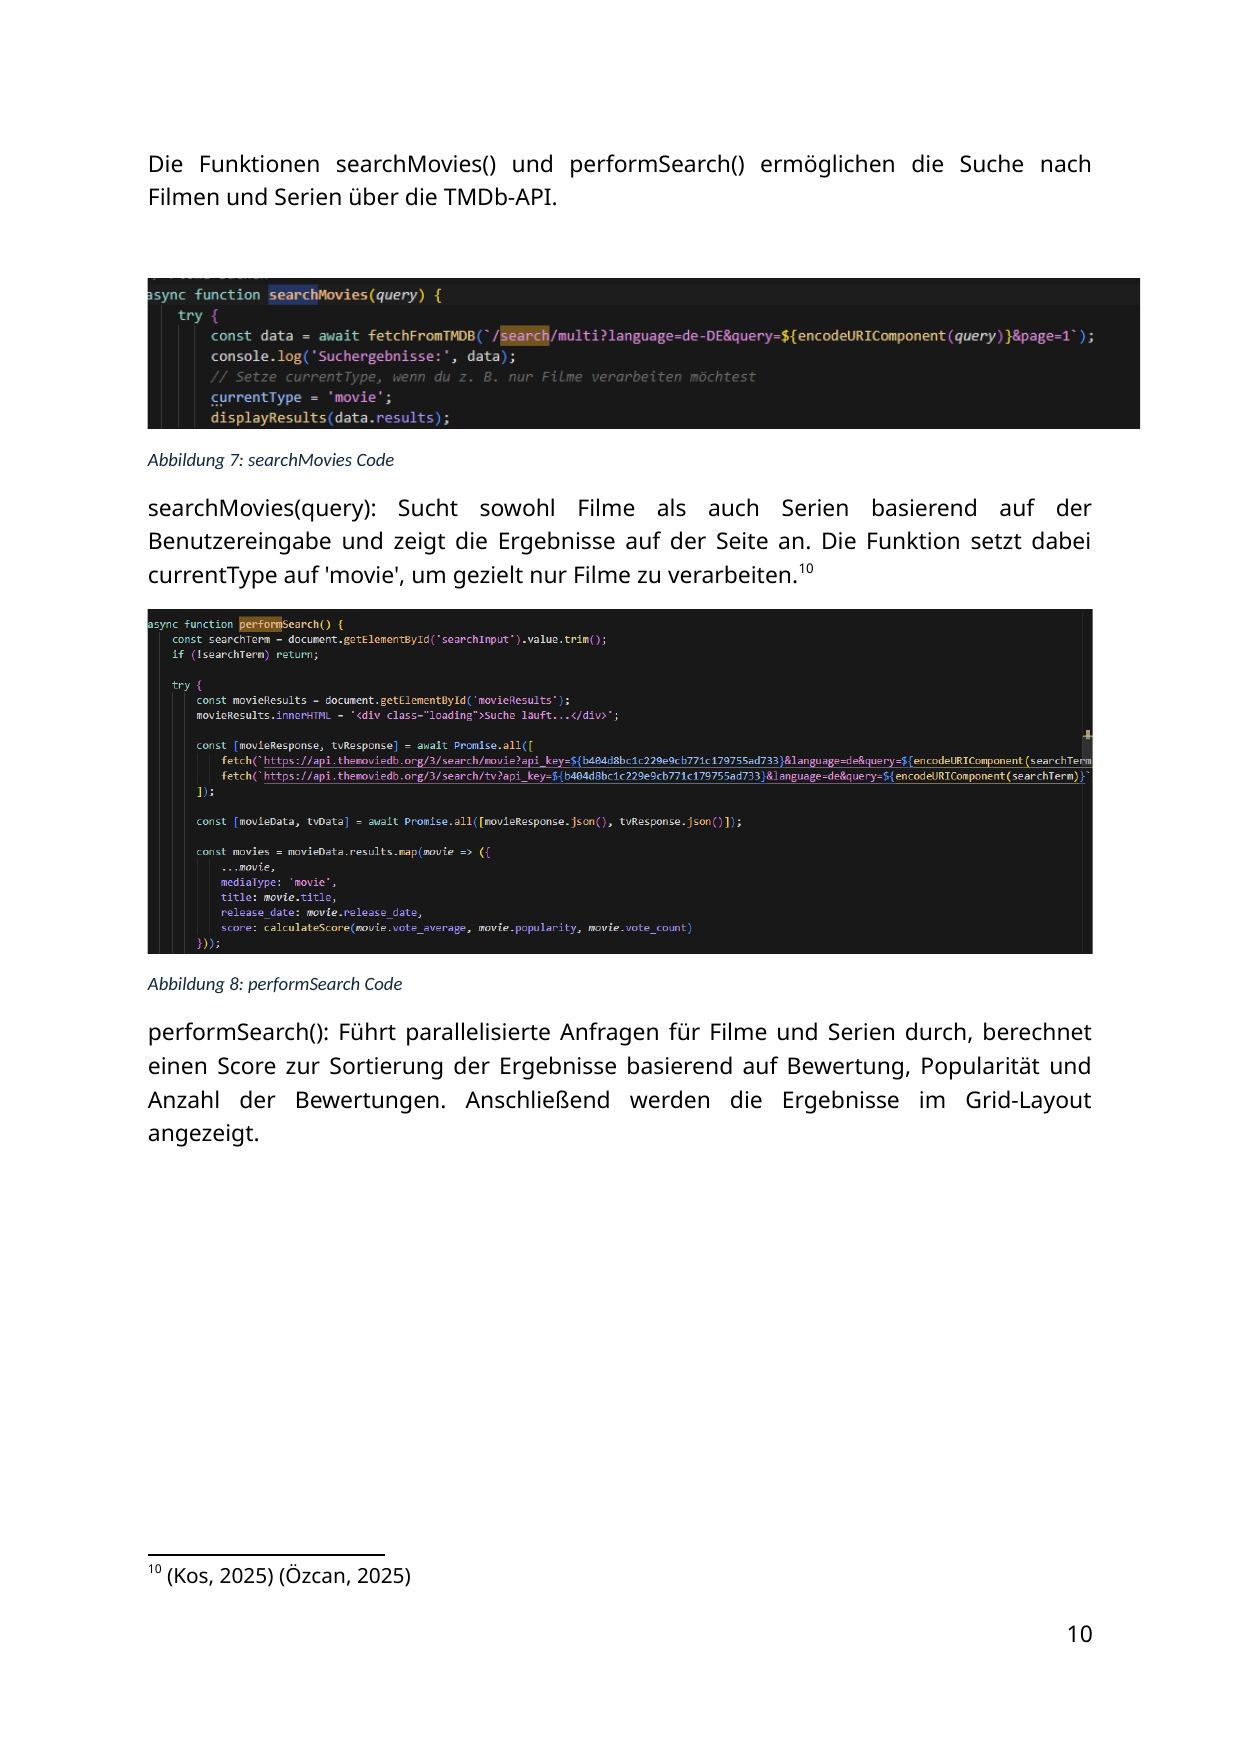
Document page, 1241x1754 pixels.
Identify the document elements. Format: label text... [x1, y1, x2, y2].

text Abbildung 7: searchMovies Code [148, 448, 1093, 471]
text Abbildung 8: performSearch Code [148, 972, 1093, 995]
text performSearch(): Führt parallelisierte Anfragen für Filme und Serien durch, berechnet einen Score zur Sortierung der Ergebnisse basierend auf Bewertung, Popularität und Anzahl der Bewertungen. Anschließend werden die Ergebnisse im Grid-Layout angezeigt. [148, 1016, 1093, 1148]
picture [147, 609, 1093, 954]
text Die Funktionen searchMovies() und performSearch() ermöglichen die Suche nach Filmen und Serien über die TMDb-API. [148, 148, 1093, 213]
picture [147, 278, 1141, 429]
text searchMovies(query): Sucht sowohl Filme als auch Serien basierend auf der Benutzereingabe und zeigt die Ergebnisse auf der Seite an. Die Funktion setzt dabei currentType auf 'movie', um gezielt nur Filme zu verarbeiten. [148, 492, 1093, 590]
